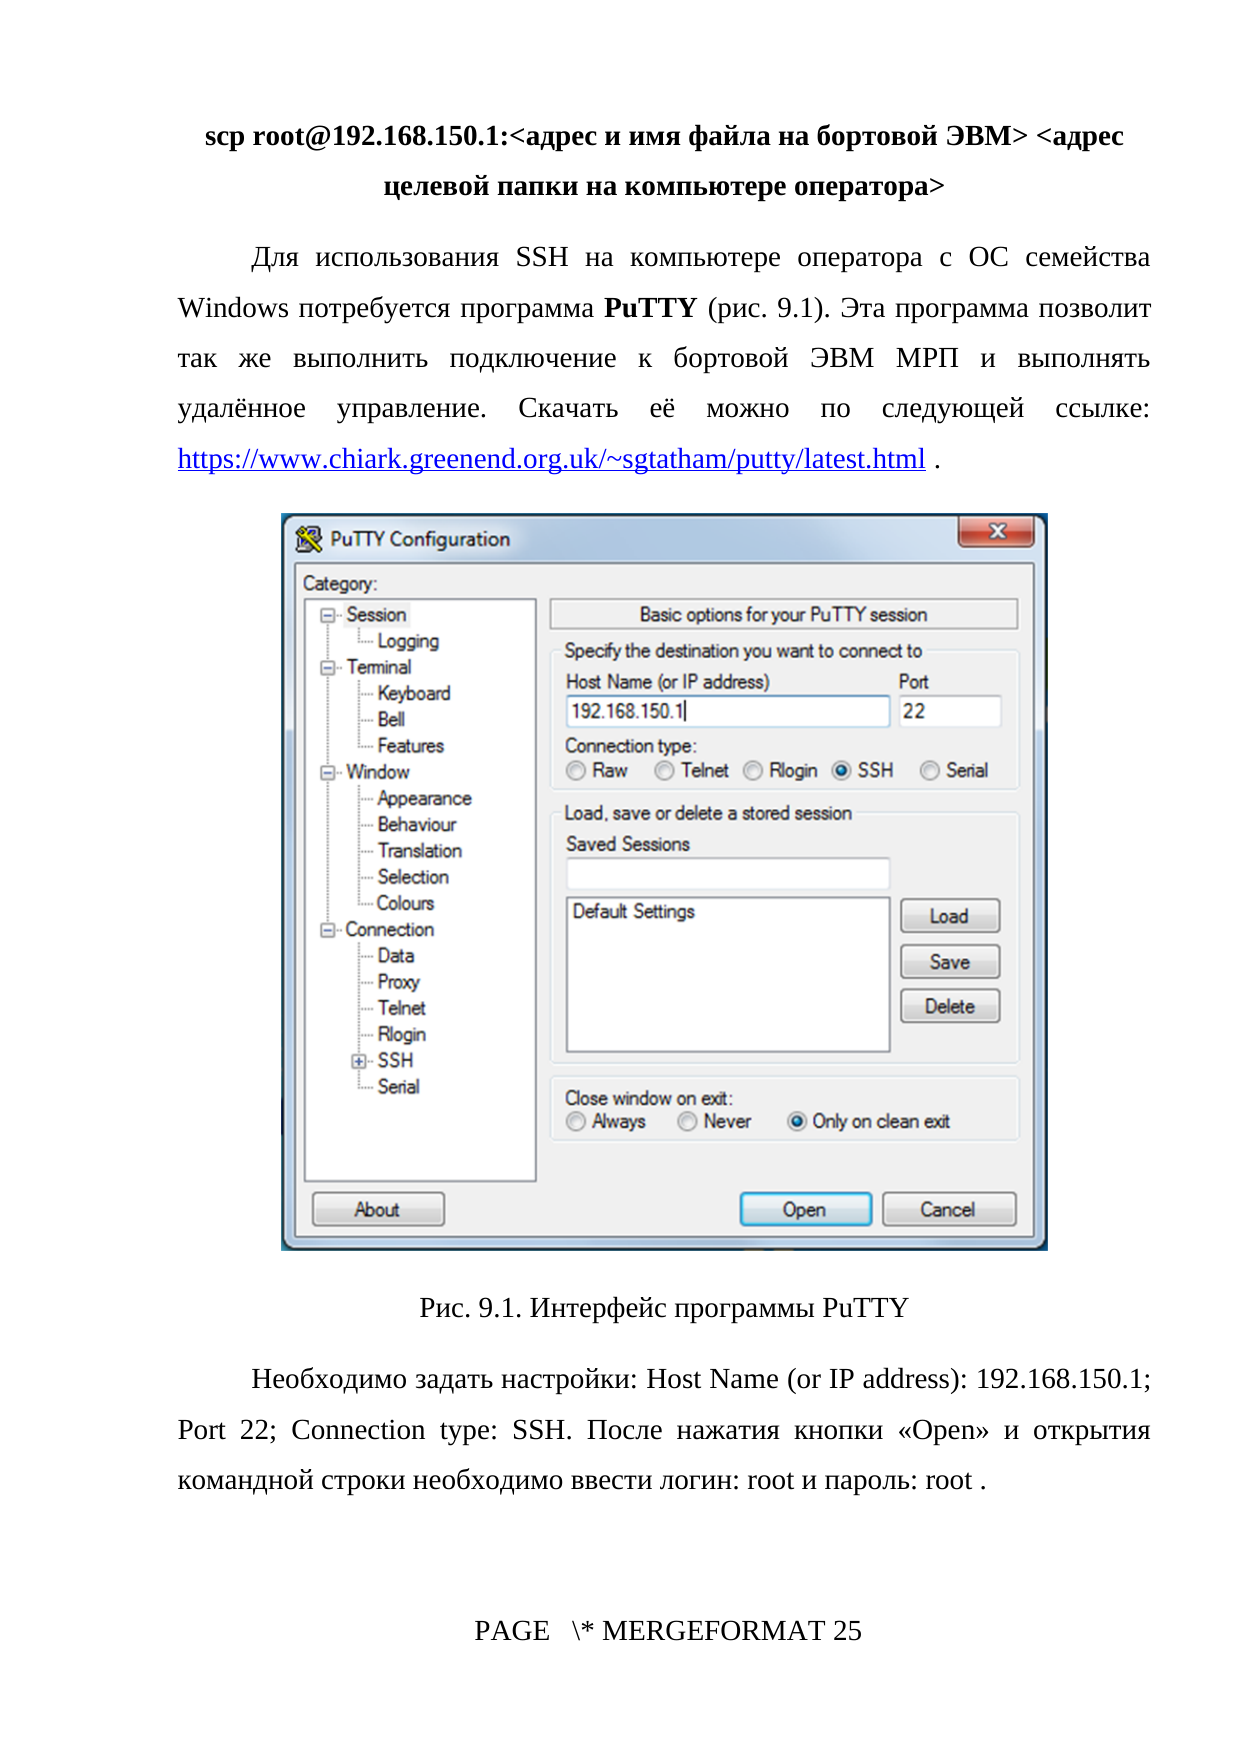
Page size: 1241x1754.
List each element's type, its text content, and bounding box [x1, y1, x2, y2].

text Рис. 9.1. Интерфейс программы PuTTY [177, 1291, 1152, 1324]
text scp root@192.168.150.1:<адрес и имя файла на бортовой ЭВМ> <адрес целевой папки на компьютере оператора> [177, 118, 1152, 202]
text Для использования SSH на компьютере оператора с ОС семейства Windows потребуется программа PuTTY (рис. 9.1). Эта программа позволит так же выполнить подключение к бортовой ЭВМ МРП и выполнять удалённое управление. Скачать её можно по следующей ссылке: https://www.chiark.greenend.org.uk/~sgtatham/putty/latest.html . [177, 239, 1152, 474]
text Необходимо задать настройки: Host Name (or IP address): 192.168.150.1; Port 22; Connection type: SSH. После нажатия кнопки «Open» и открытия командной строки необходимо ввести логин: root и пароль: root . [177, 1362, 1152, 1496]
picture [279, 512, 1050, 1253]
